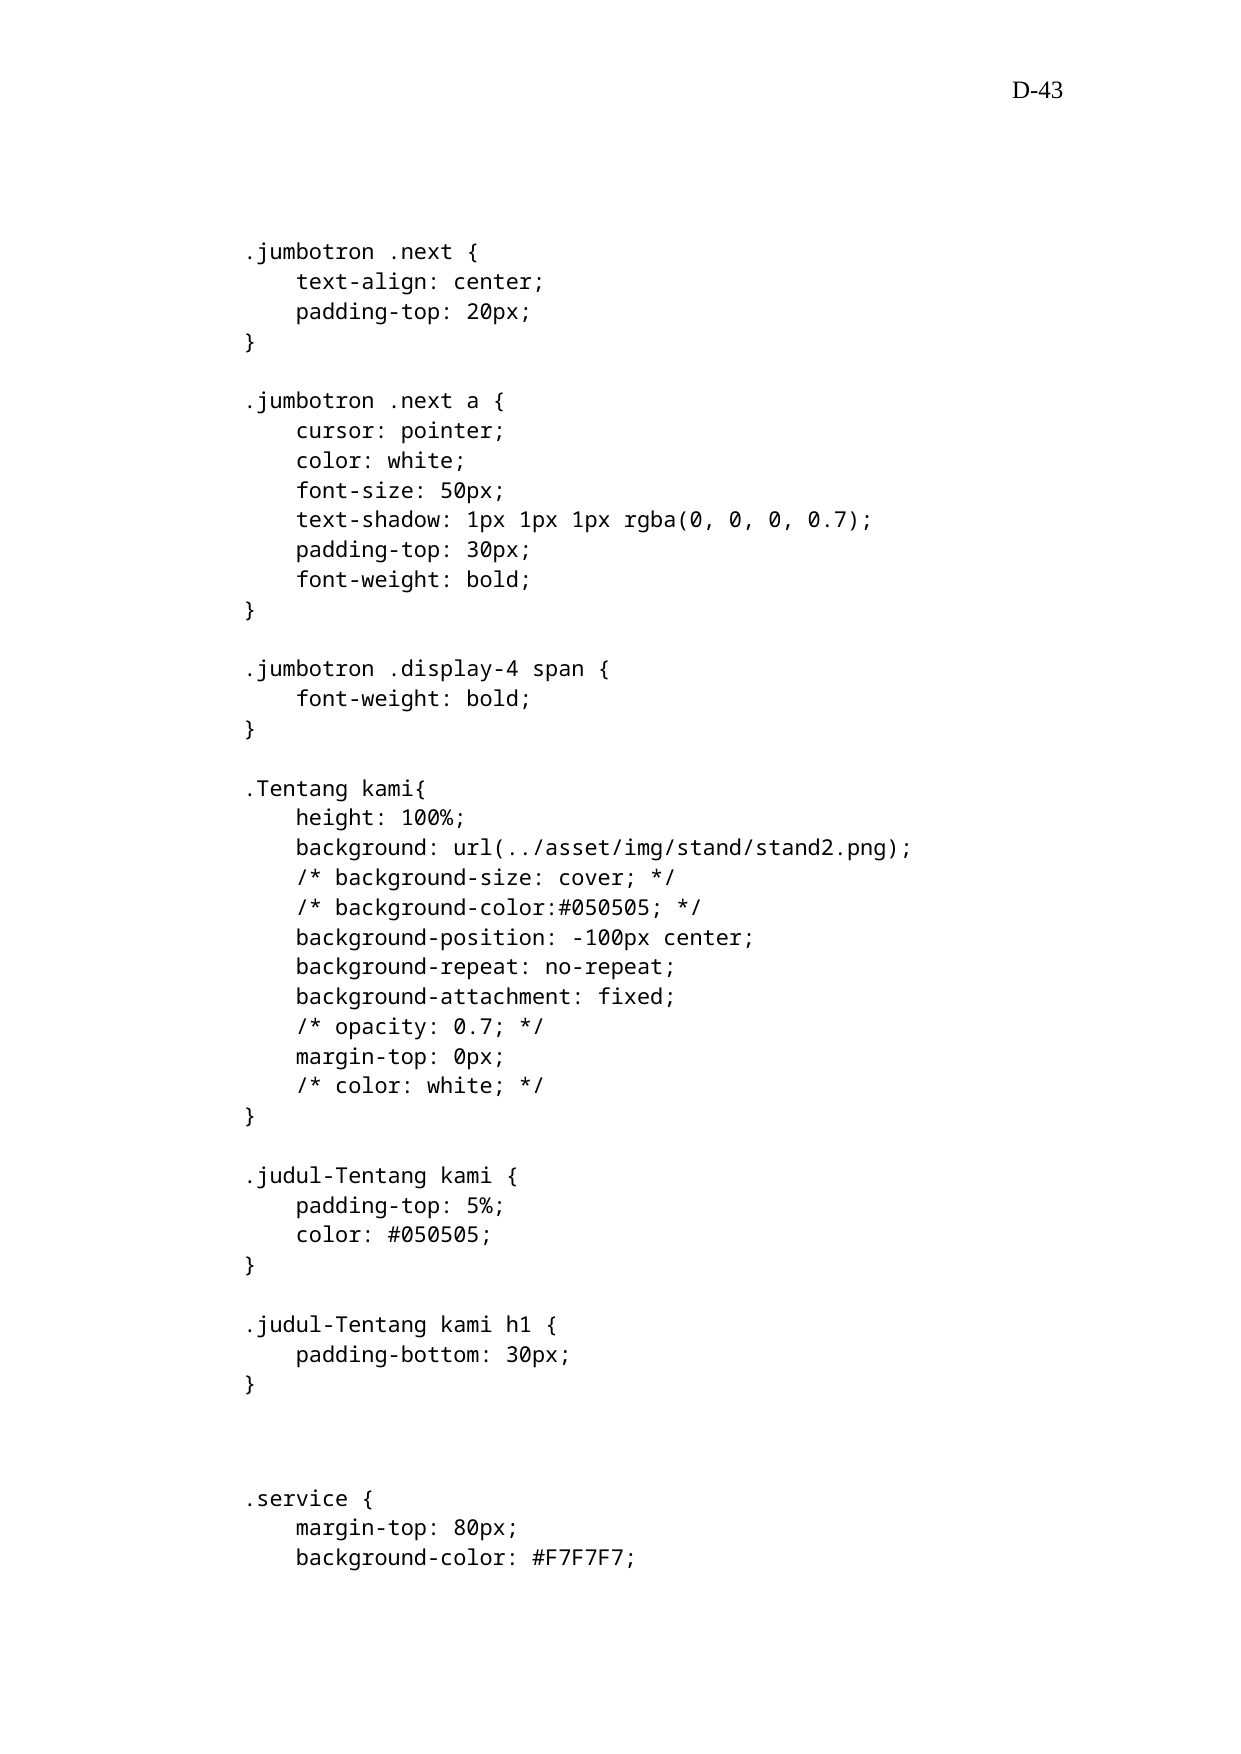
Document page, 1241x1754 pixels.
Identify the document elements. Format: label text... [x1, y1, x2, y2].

text background-repeat: no-repeat; [243, 951, 1063, 981]
text } [243, 713, 1063, 743]
text cursor: pointer; [243, 415, 1063, 445]
text background: url(../asset/img/stand/stand2.png); [243, 832, 1063, 862]
text /* background-size: cover; */ [243, 862, 1063, 892]
text padding-top: 20px; [243, 296, 1063, 326]
text padding-top: 5%; [243, 1189, 1063, 1219]
text .jumbotron .display-4 span { [243, 653, 1063, 683]
text .judul-Tentang kami { [243, 1160, 1063, 1189]
text font-weight: bold; [243, 564, 1063, 594]
text background-attachment: fixed; [243, 981, 1063, 1011]
text } [243, 1249, 1063, 1279]
text color: white; [243, 445, 1063, 474]
text font-size: 50px; [243, 474, 1063, 504]
text } [243, 1100, 1063, 1130]
text font-weight: bold; [243, 683, 1063, 713]
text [243, 504, 1063, 534]
text /* opacity: 0.7; */ [243, 1011, 1063, 1041]
text } [243, 1368, 1063, 1398]
text text-align: center; [243, 266, 1063, 296]
text .jumbotron .next { [243, 236, 1063, 266]
text height: 100%; [243, 802, 1063, 832]
text padding-bottom: 30px; [243, 1338, 1063, 1368]
text /* background-color:#050505; */ [243, 892, 1063, 921]
text .judul-Tentang kami h1 { [243, 1309, 1063, 1338]
text background-color: #F7F7F7; [243, 1542, 1063, 1572]
text margin-top: 80px; [243, 1512, 1063, 1542]
text .service { [243, 1483, 1063, 1512]
text /* color: white; */ [243, 1070, 1063, 1100]
text padding-top: 30px; [243, 534, 1063, 564]
text .Tentang kami{ [243, 772, 1063, 802]
text } [243, 326, 1063, 355]
text .jumbotron .next a { [243, 385, 1063, 415]
text margin-top: 0px; [243, 1041, 1063, 1070]
text background-position: -100px center; [243, 921, 1063, 951]
text } [243, 594, 1063, 623]
text color: #050505; [243, 1219, 1063, 1249]
